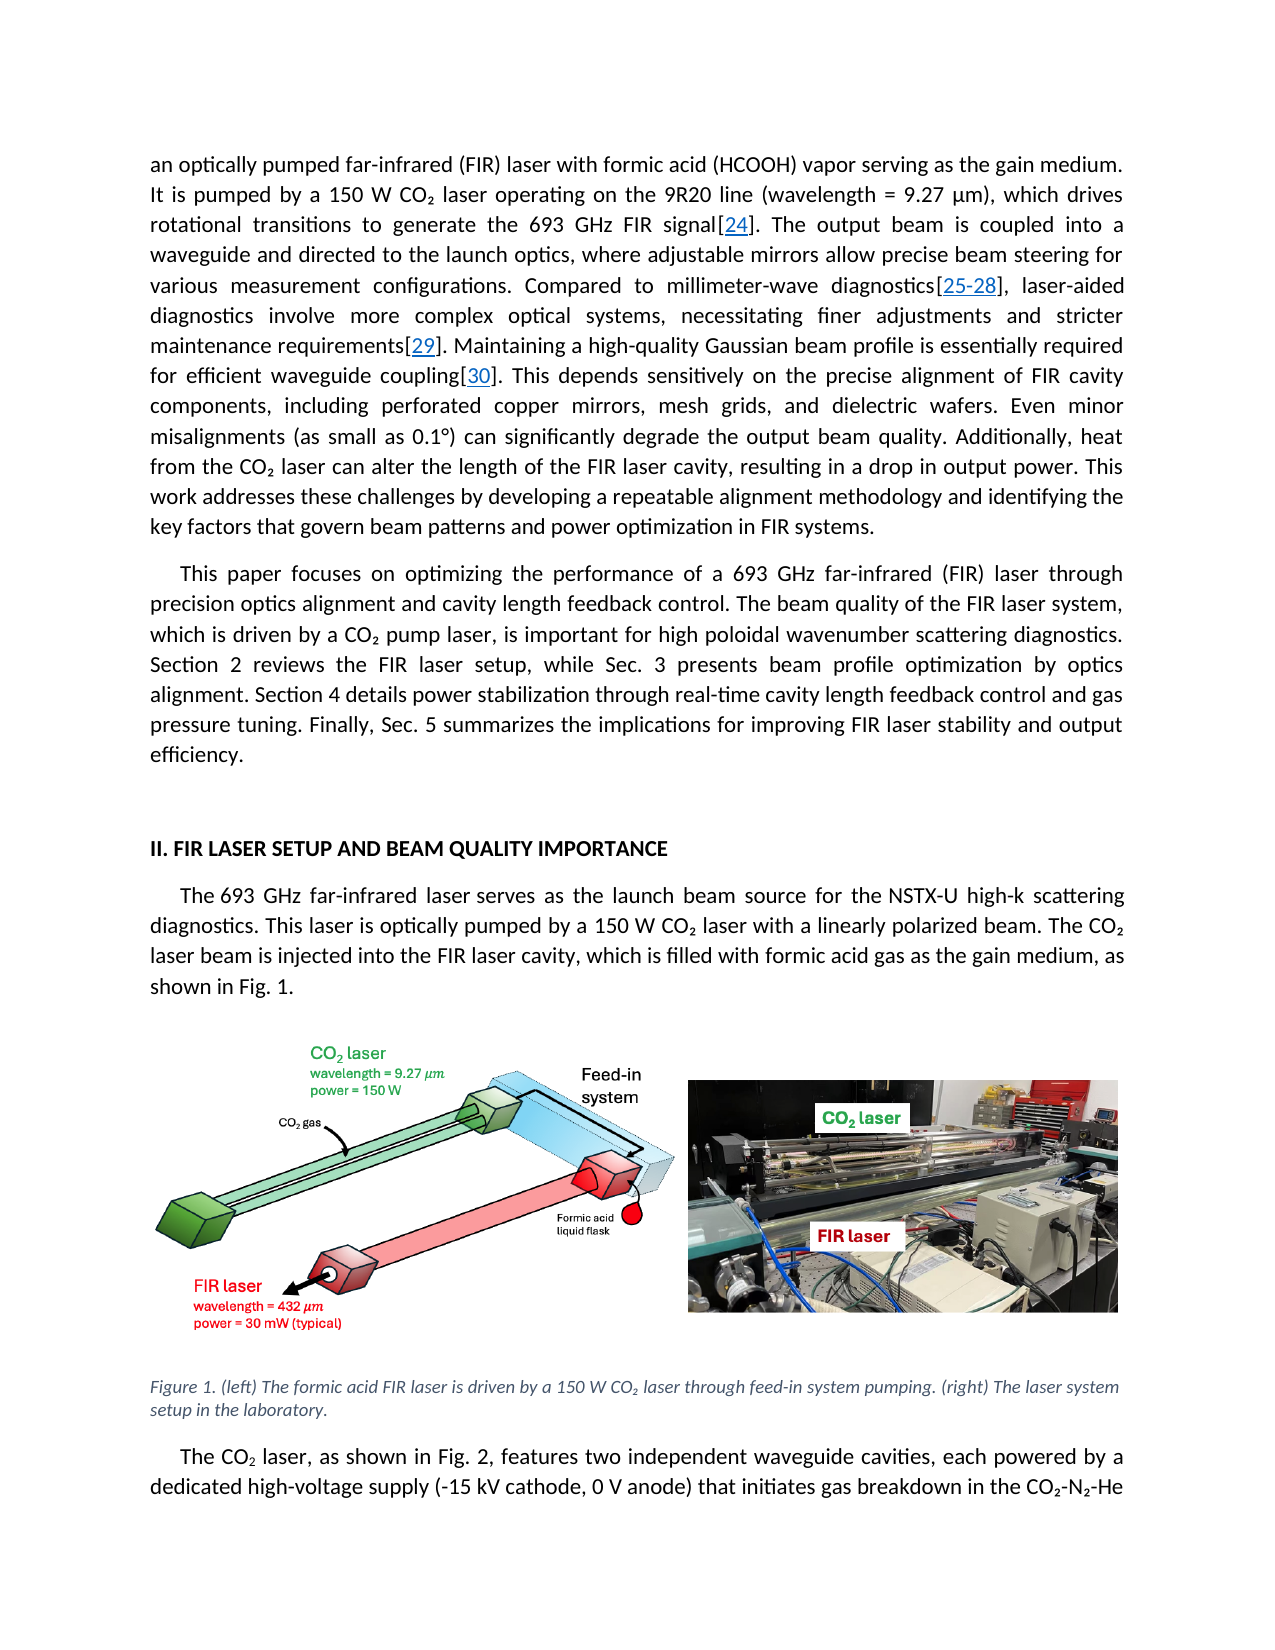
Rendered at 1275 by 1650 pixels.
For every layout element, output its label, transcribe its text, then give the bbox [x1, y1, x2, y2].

text Figure 1. (left) The formic acid FIR laser is driven by a 150 W CO₂ laser through feed-in system pumping. (right) The laser system setup in the laboratory. [150, 1375, 1125, 1421]
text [150, 150, 1125, 541]
text II. FIR LASER SETUP AND BEAM QUALITY IMPORTANCE [150, 834, 1125, 862]
text The 693 GHz far-infrared laser serves as the launch beam source for the NSTX-U high-k scattering diagnostics. This laser is optically pumped by a 150 W CO₂ laser with a linearly polarized beam. The CO₂ laser beam is injected into the FIR laser cavity, which is filled with formic acid gas as the gain medium, as shown in Fig. 1. [150, 881, 1125, 1000]
picture [150, 1018, 1125, 1357]
text This paper focuses on optimizing the performance of a 693 GHz far-infrared (FIR) laser through precision optics alignment and cavity length feedback control. The beam quality of the FIR laser system, which is driven by a CO₂ pump laser, is important for high poloidal wavenumber scattering diagnostics. Section 2 reviews the FIR laser setup, while Sec. 3 presents beam profile optimization by optics alignment. Section 4 details power stabilization through real-time cavity length feedback control and gas pressure tuning. Finally, Sec. 5 summarizes the implications for improving FIR laser stability and output efficiency. [150, 559, 1125, 769]
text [150, 1442, 1125, 1500]
